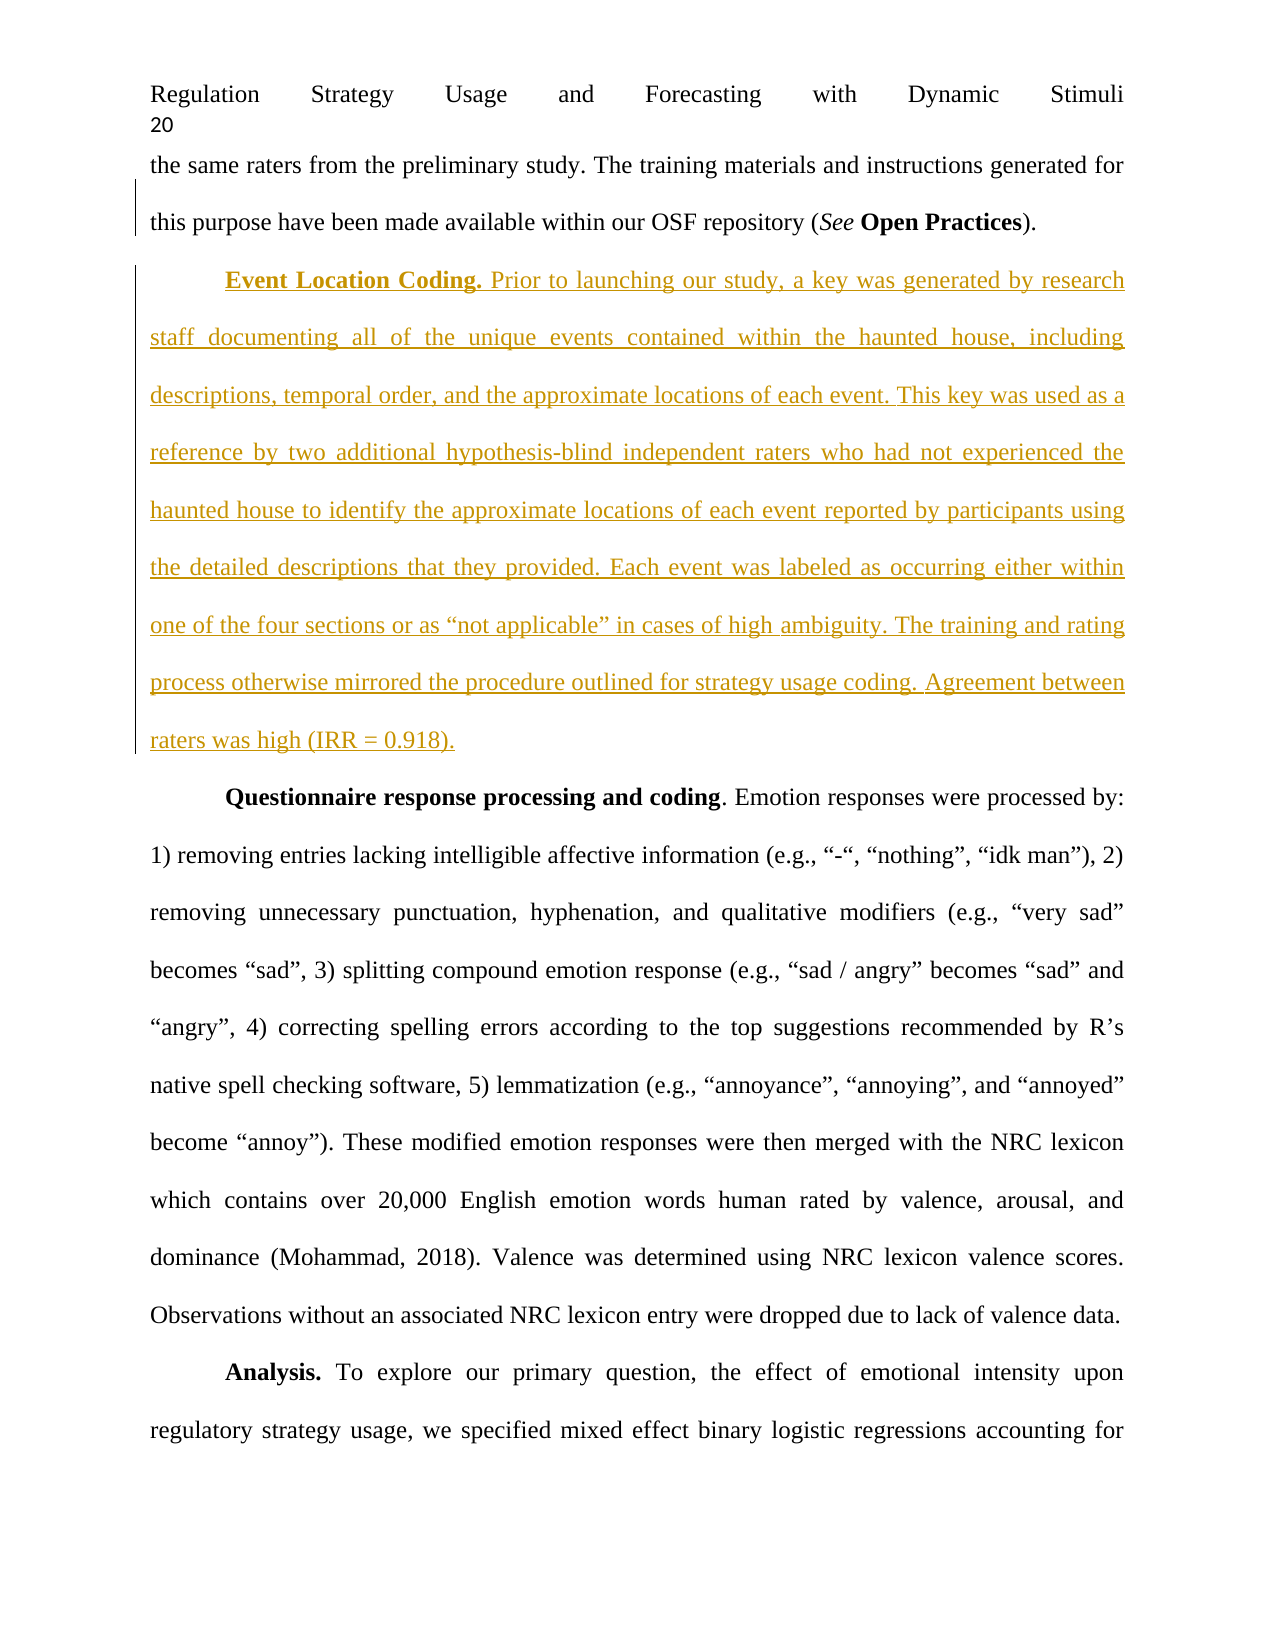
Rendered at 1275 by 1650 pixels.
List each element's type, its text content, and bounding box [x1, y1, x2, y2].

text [150, 1357, 1125, 1444]
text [150, 150, 1125, 236]
text Questionnaire response processing and coding. Emotion responses were processed by: 1) removing entries lacking intelligible affective information (e.g., “-“, “nothing”, “idk man”), 2) removing unnecessary punctuation, hyphenation, and qualitative modifiers (e.g., “very sad” becomes “sad”, 3) splitting compound emotion response (e.g., “sad / angry” becomes “sad” and “angry”, 4) correcting spelling errors according to the top suggestions recommended by R’s native spell checking software, 5) lemmatization (e.g., “annoyance”, “annoying”, and “annoyed” become “annoy”). These modified emotion responses were then merged with the NRC lexicon which contains over 20,000 English emotion words human rated by valence, arousal, and dominance (Mohammad, 2018). Valence was determined using NRC lexicon valence scores. Observations without an associated NRC lexicon entry were dropped due to lack of valence data. [150, 782, 1125, 1329]
